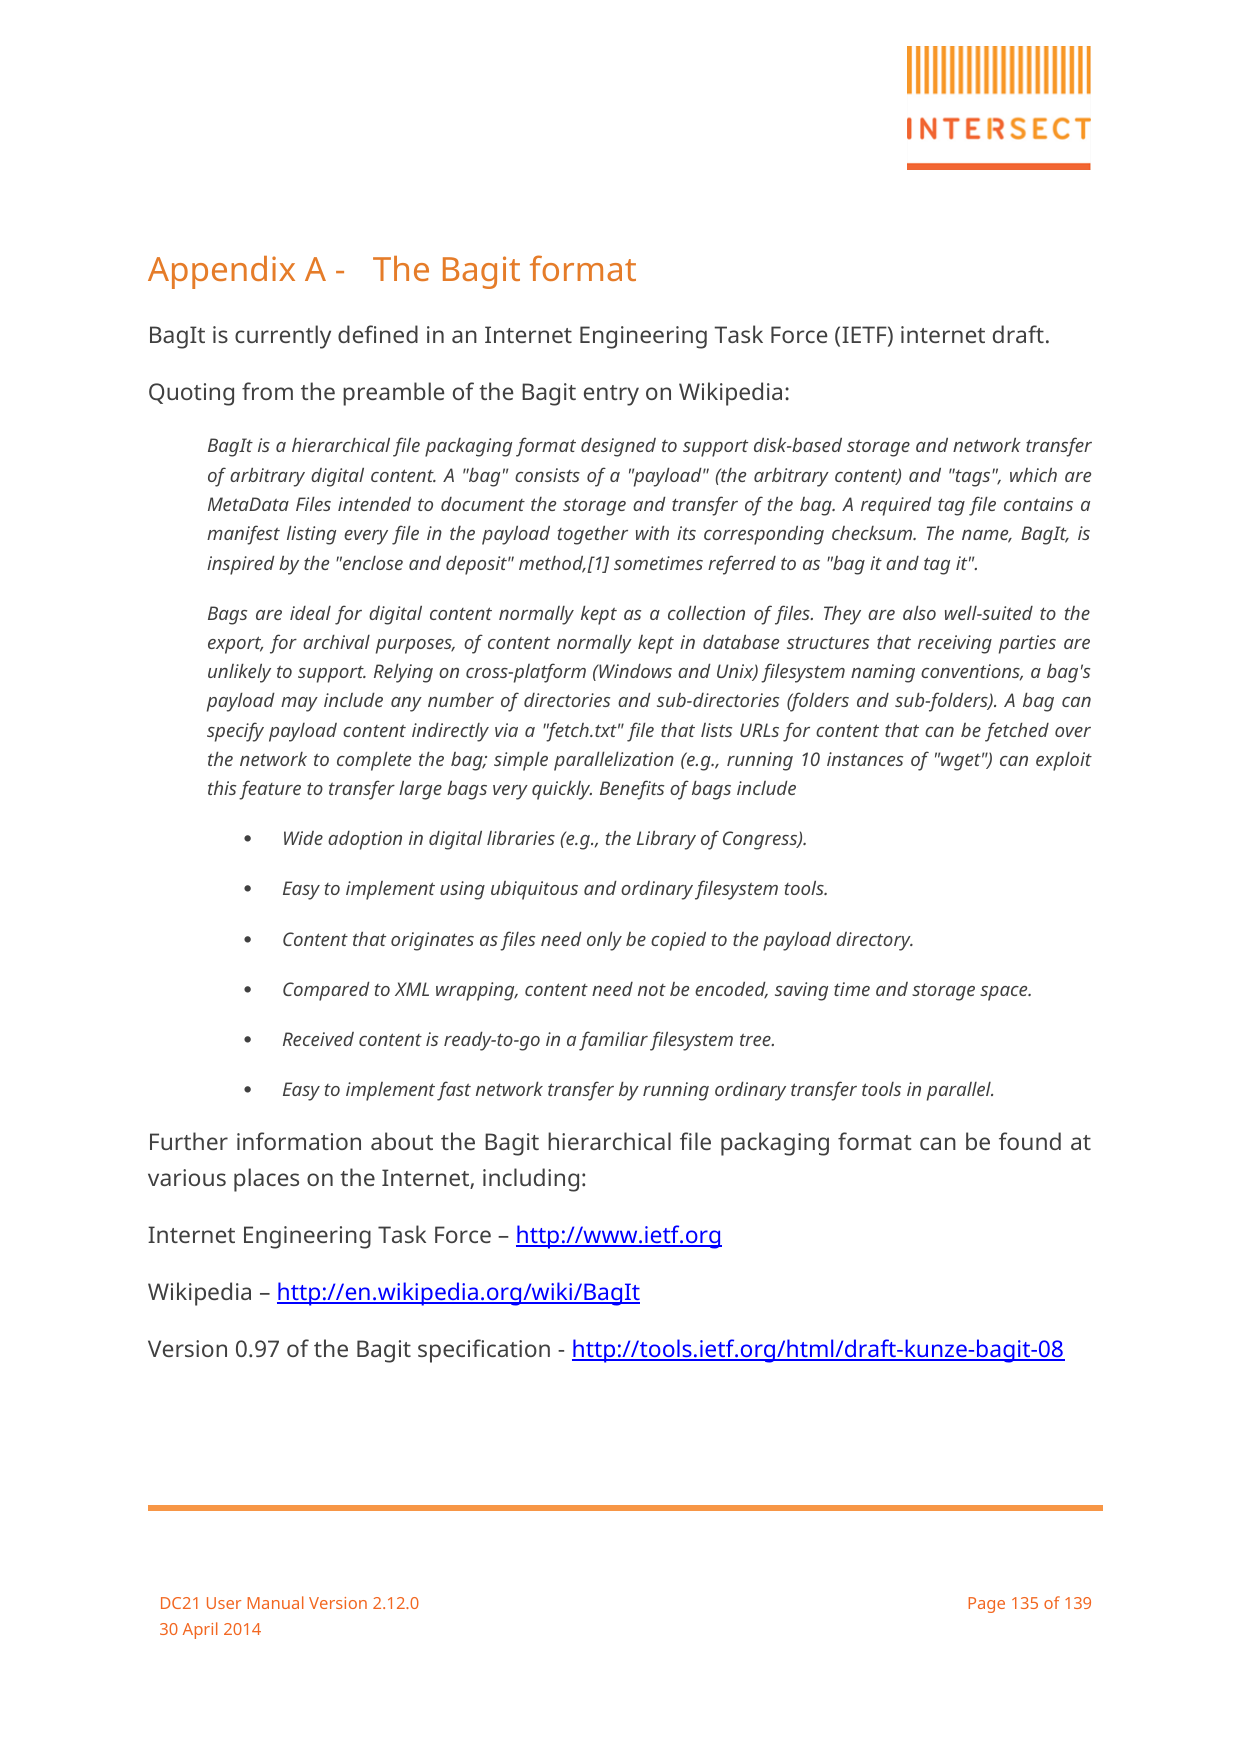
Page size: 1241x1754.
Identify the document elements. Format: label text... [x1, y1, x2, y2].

text BagIt is a hierarchical file packaging format designed to support disk-based storage and network transfer of arbitrary digital content. A "bag" consists of a "payload" (the arbitrary content) and "tags", which are MetaData Files intended to document the storage and transfer of the bag. A required tag file contains a manifest listing every file in the payload together with its corresponding checksum. The name, BagIt, is inspired by the "enclose and deposit" method,[1] sometimes referred to as "bag it and tag it". [207, 433, 1092, 575]
text Version 0.97 of the Bagit specification - http://tools.ietf.org/html/draft-kunze-bagit-08 [148, 1332, 1092, 1364]
text BagIt is currently defined in an Internet Engineering Task Force (IETF) internet draft. [148, 319, 1092, 350]
list Easy to implement using ubiquitous and ordinary filesystem tools. [244, 876, 1092, 901]
list Content that originates as files need only be copied to the payload directory. [244, 926, 1092, 951]
text Bags are ideal for digital content normally kept as a collection of files. They are also well-suited to the export, for archival purposes, of content normally kept in database structures that receiving parties are unlikely to support. Relying on cross-platform (Windows and Unix) filesystem naming conventions, a bag's payload may include any number of directories and sub-directories (folders and sub-folders). A bag can specify payload content indirectly via a "fetch.txt" file that lists URLs for content that can be fetched over the network to complete the bag; simple parallelization (e.g., running 10 instances of "wget") can exploit this feature to transfer large bags very quickly. Benefits of bags include [207, 600, 1092, 801]
text The Bagit format [148, 246, 1092, 292]
text Quoting from the preamble of the Bagit entry on Wikipedia: [148, 376, 1092, 407]
list Wide adoption in digital libraries (e.g., the Library of Congress). [244, 826, 1092, 851]
picture [905, 44, 1093, 172]
text Wikipedia – http://en.wikipedia.org/wiki/BagIt [148, 1276, 1092, 1307]
list Compared to XML wrapping, content need not be encoded, saving time and storage space. [244, 976, 1092, 1001]
list Easy to implement fast network transfer by running ordinary transfer tools in parallel. [244, 1076, 1092, 1102]
text Internet Engineering Task Force – http://www.ietf.org [148, 1219, 1092, 1250]
list Received content is ready-to-go in a familiar filesystem tree. [244, 1026, 1092, 1052]
text Further information about the Bagit hierarchical file packaging format can be found at various places on the Internet, including: [148, 1126, 1092, 1193]
